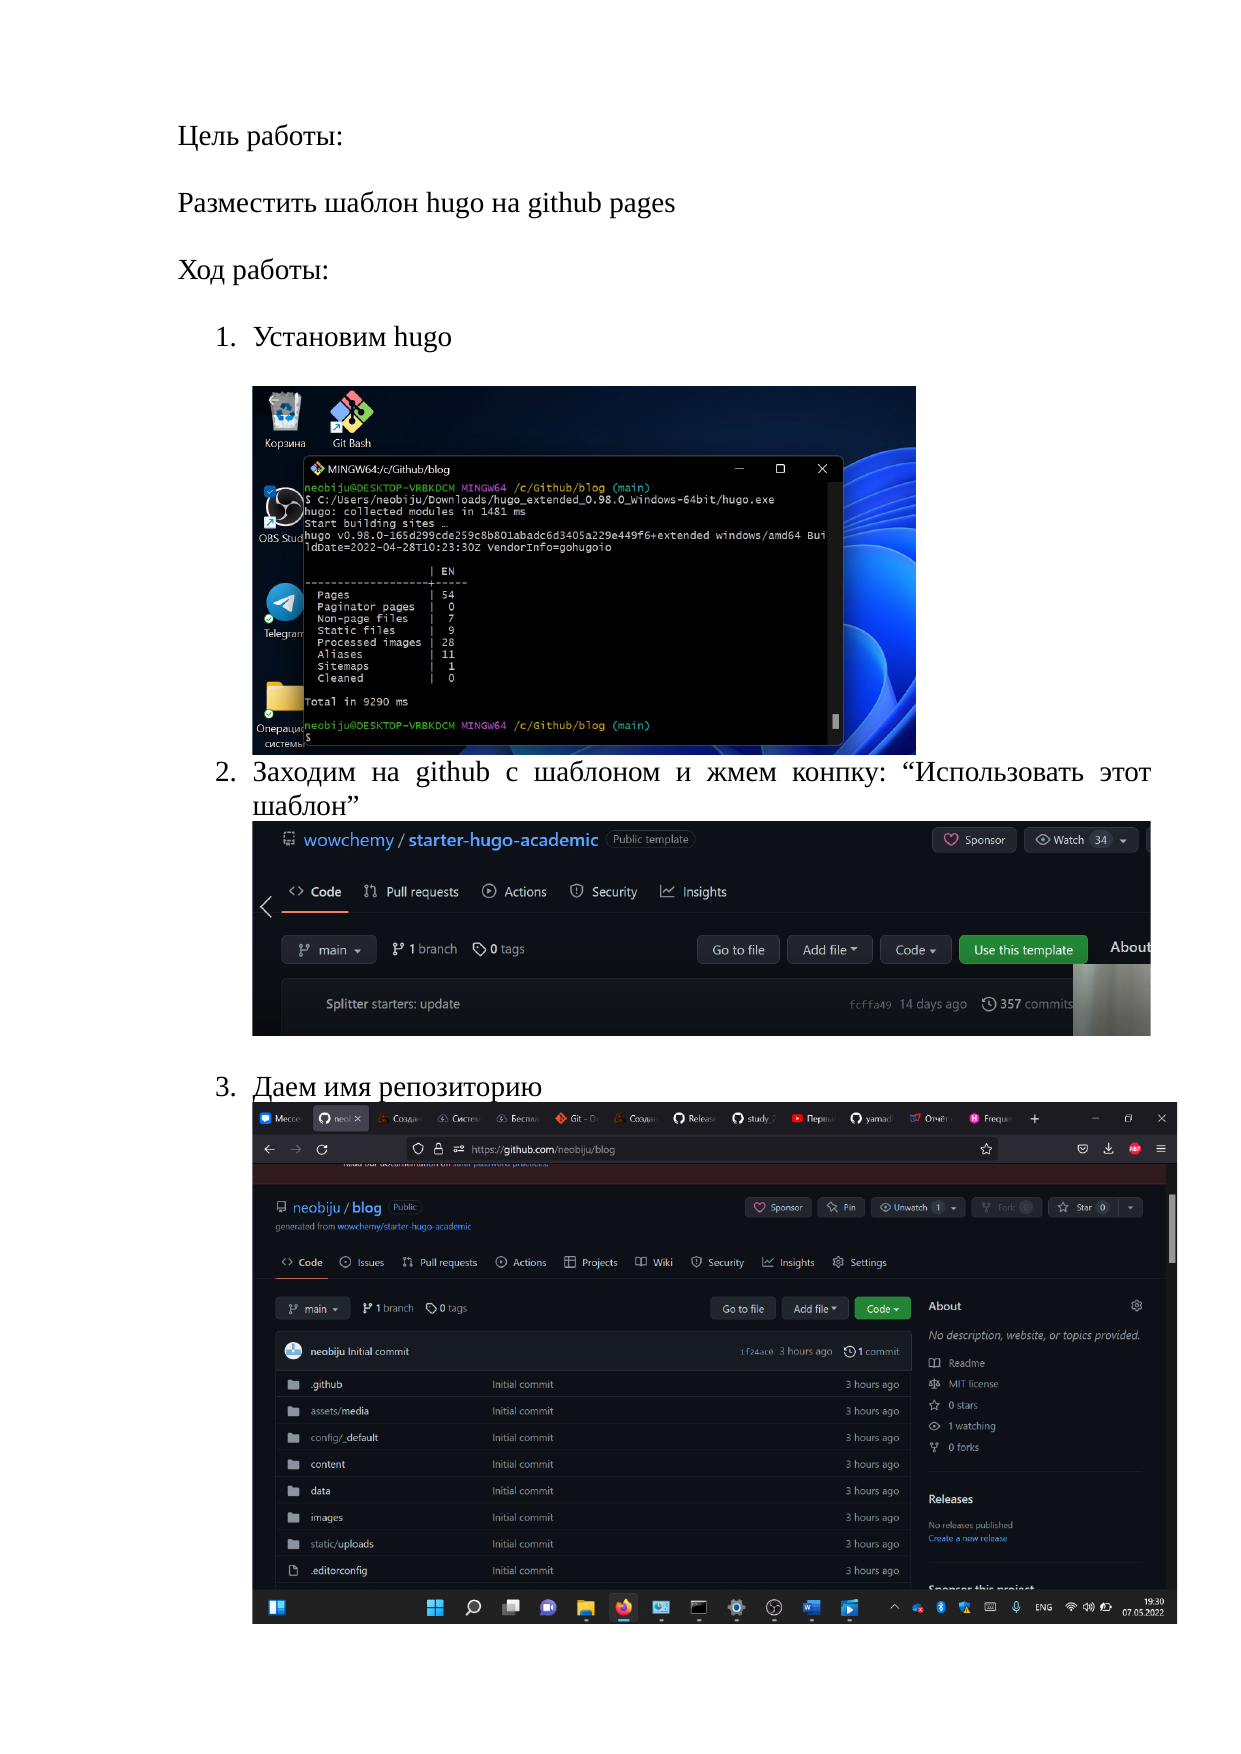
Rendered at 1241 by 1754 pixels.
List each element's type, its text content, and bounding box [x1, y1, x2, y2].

text Ход работы: [177, 252, 1152, 286]
text Цель работы: [177, 118, 1152, 152]
picture [252, 1102, 1178, 1624]
picture [252, 821, 1151, 1036]
picture [252, 386, 916, 755]
list Заходим на github с шаблоном и жмем конпку: “Использовать этот шаблон” [215, 754, 1152, 821]
text Разместить шаблон hugo на github pages [177, 185, 1152, 219]
list Установим hugo [215, 319, 1152, 353]
